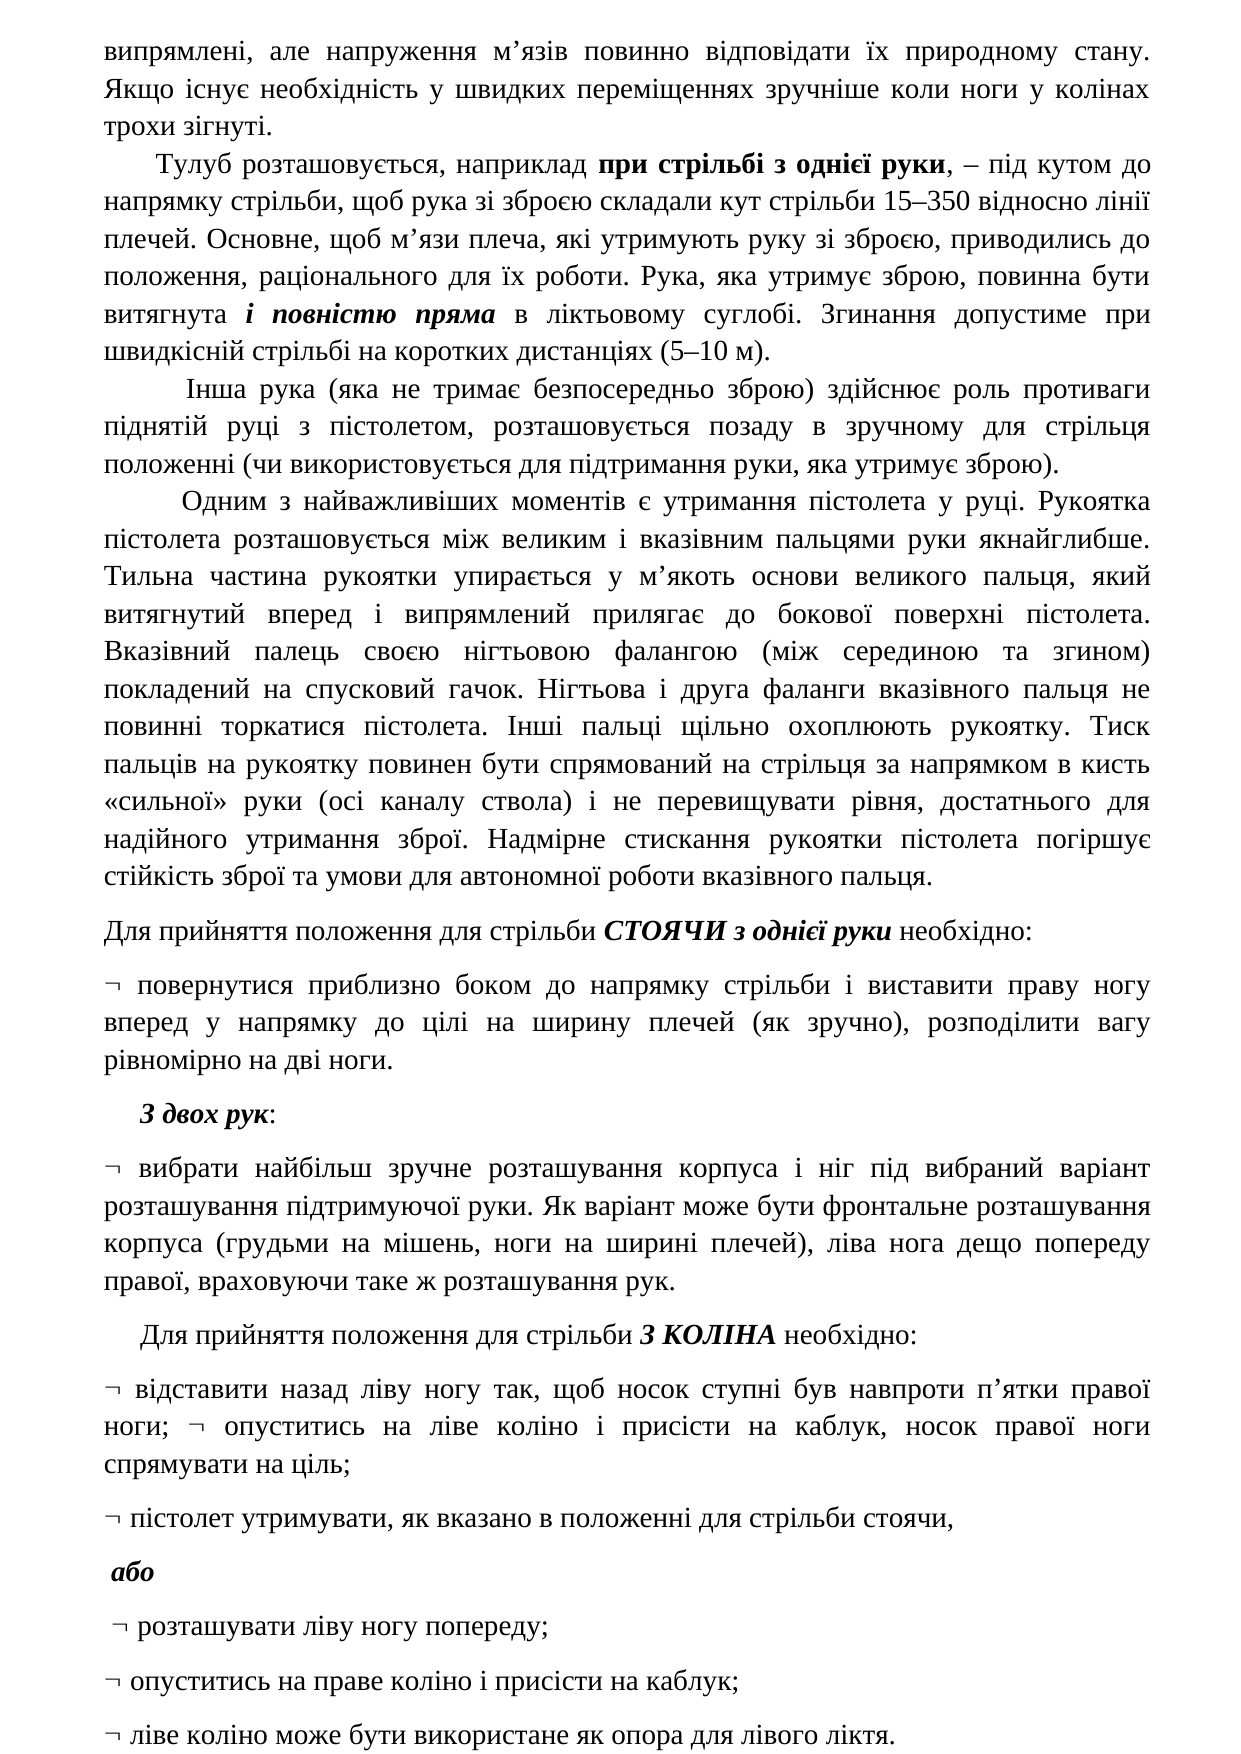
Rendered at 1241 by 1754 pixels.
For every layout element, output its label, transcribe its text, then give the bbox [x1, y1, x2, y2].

text опуститись на праве коліно і присісти на каблук; [103, 1659, 1152, 1696]
text повернутися приблизно боком до напрямку стрільби і виставити праву ногу вперед у напрямку до цілі на ширину плечей (як зручно), розподілити вагу рівномірно на дві ноги. [103, 963, 1152, 1075]
text вибрати найбільш зручне розташування корпуса і ніг під вибраний варіант розташування підтримуючої руки. Як варіант може бути фронтальне розташування корпуса (грудьми на мішень, ноги на ширині плечей), ліва нога дещо попереду правої, враховуючи таке ж розташування рук. [103, 1146, 1152, 1296]
list Тулуб розташовується, наприклад при стрільбі з однієї руки, – під кутом до напрямку стрільби, щоб рука зі зброєю складали кут стрільби 15–350 відносно лінії плечей. Основне, щоб м’язи плеча, які утримують руку зі зброєю, приводились до положення, раціонального для їх роботи. Рука, яка утримує зброю, повинна бути витягнута і повністю пряма в ліктьовому суглобі. Згинання допустиме при швидкісній стрільбі на коротких дистанціях (5–10 м). [94, 142, 1152, 367]
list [94, 29, 1152, 142]
text розташувати ліву ногу попереду; [103, 1604, 1152, 1642]
list Одним з найважливіших моментів є утримання пістолета у руці. Рукоятка пістолета розташовується між великим і вказівним пальцями руки якнайглибше. Тильна частина рукоятки упирається у м’якоть основи великого пальця, який витягнутий вперед і випрямлений прилягає до бокової поверхні пістолета. Вказівний палець своєю нігтьовою фалангою (між серединою та згином) покладений на спусковий гачок. Нігтьова і друга фаланги вказівного пальця не повинні торкатися пістолета. Інші пальці щільно охоплюють рукоятку. Тиск пальців на рукоятку повинен бути спрямований на стрільця за напрямком в кисть «сильної» руки (осі каналу ствола) і не перевищувати рівня, достатнього для надійного утримання зброї. Надмірне стискання рукоятки пістолета погіршує стійкість зброї та умови для автономної роботи вказівного пальця. [94, 479, 1152, 892]
text відставити назад ліву ногу так, щоб носок ступні був навпроти п’ятки правої ноги; опуститись на ліве коліно і присісти на каблук, носок правої ноги спрямувати на ціль; [103, 1367, 1152, 1479]
text Для прийняття положення для стрільби З КОЛІНА необхідно: [103, 1313, 1152, 1350]
text пістолет утримувати, як вказано в положенні для стрільби стоячи, [103, 1496, 1152, 1534]
list Інша рука (яка не тримає безпосередньо зброю) здійснює роль противаги піднятій руці з пістолетом, розташовується позаду в зручному для стрільця положенні (чи використовується для підтримання руки, яка утримує зброю). [94, 367, 1152, 479]
text ліве коліно може бути використане як опора для лівого ліктя. [103, 1713, 1152, 1750]
text З двох рук: [103, 1092, 1152, 1129]
text або [103, 1550, 1152, 1588]
text Для прийняття положення для стрільби СТОЯЧИ з однієї руки необхідно: [103, 909, 1152, 946]
